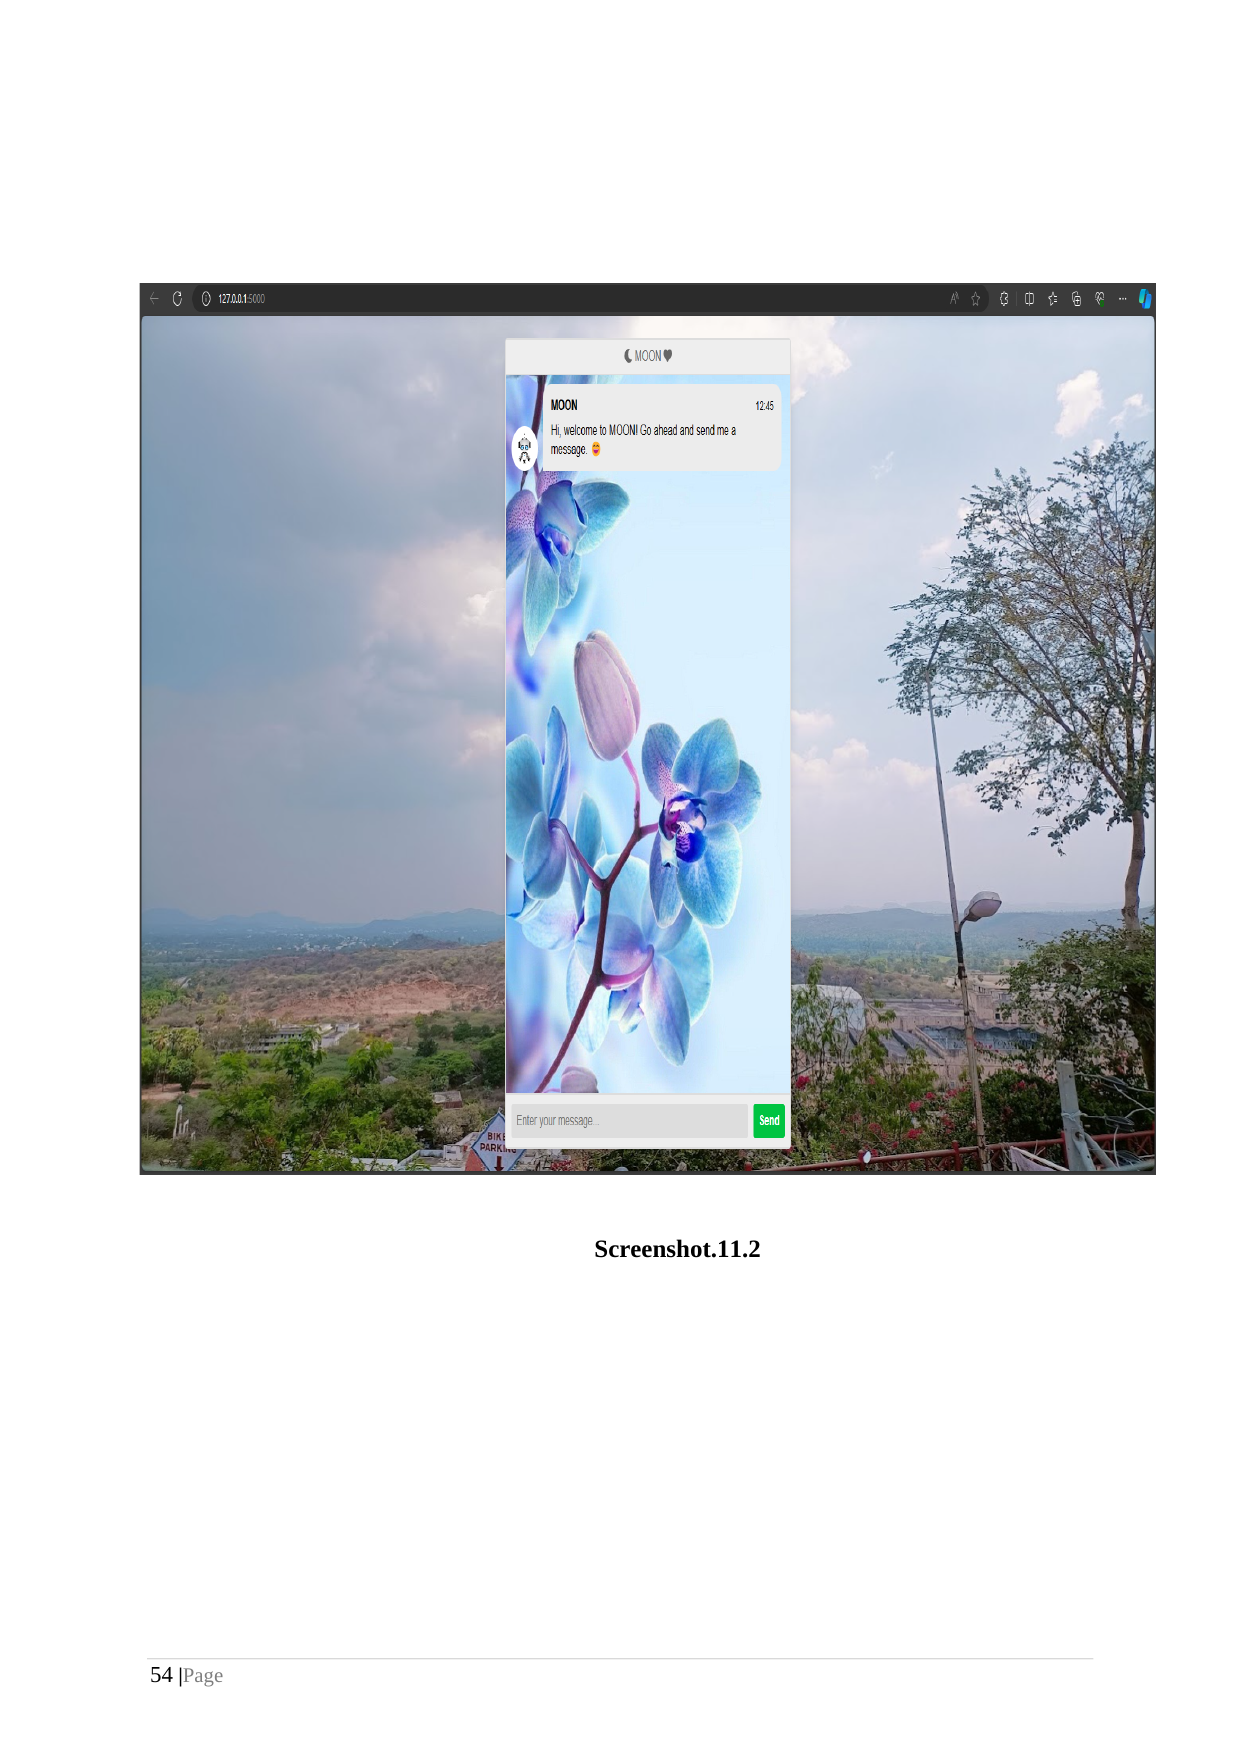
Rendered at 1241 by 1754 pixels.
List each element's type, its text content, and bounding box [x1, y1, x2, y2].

picture [139, 283, 1156, 1175]
subtitle Screenshot.11.2 [175, 1234, 1180, 1263]
